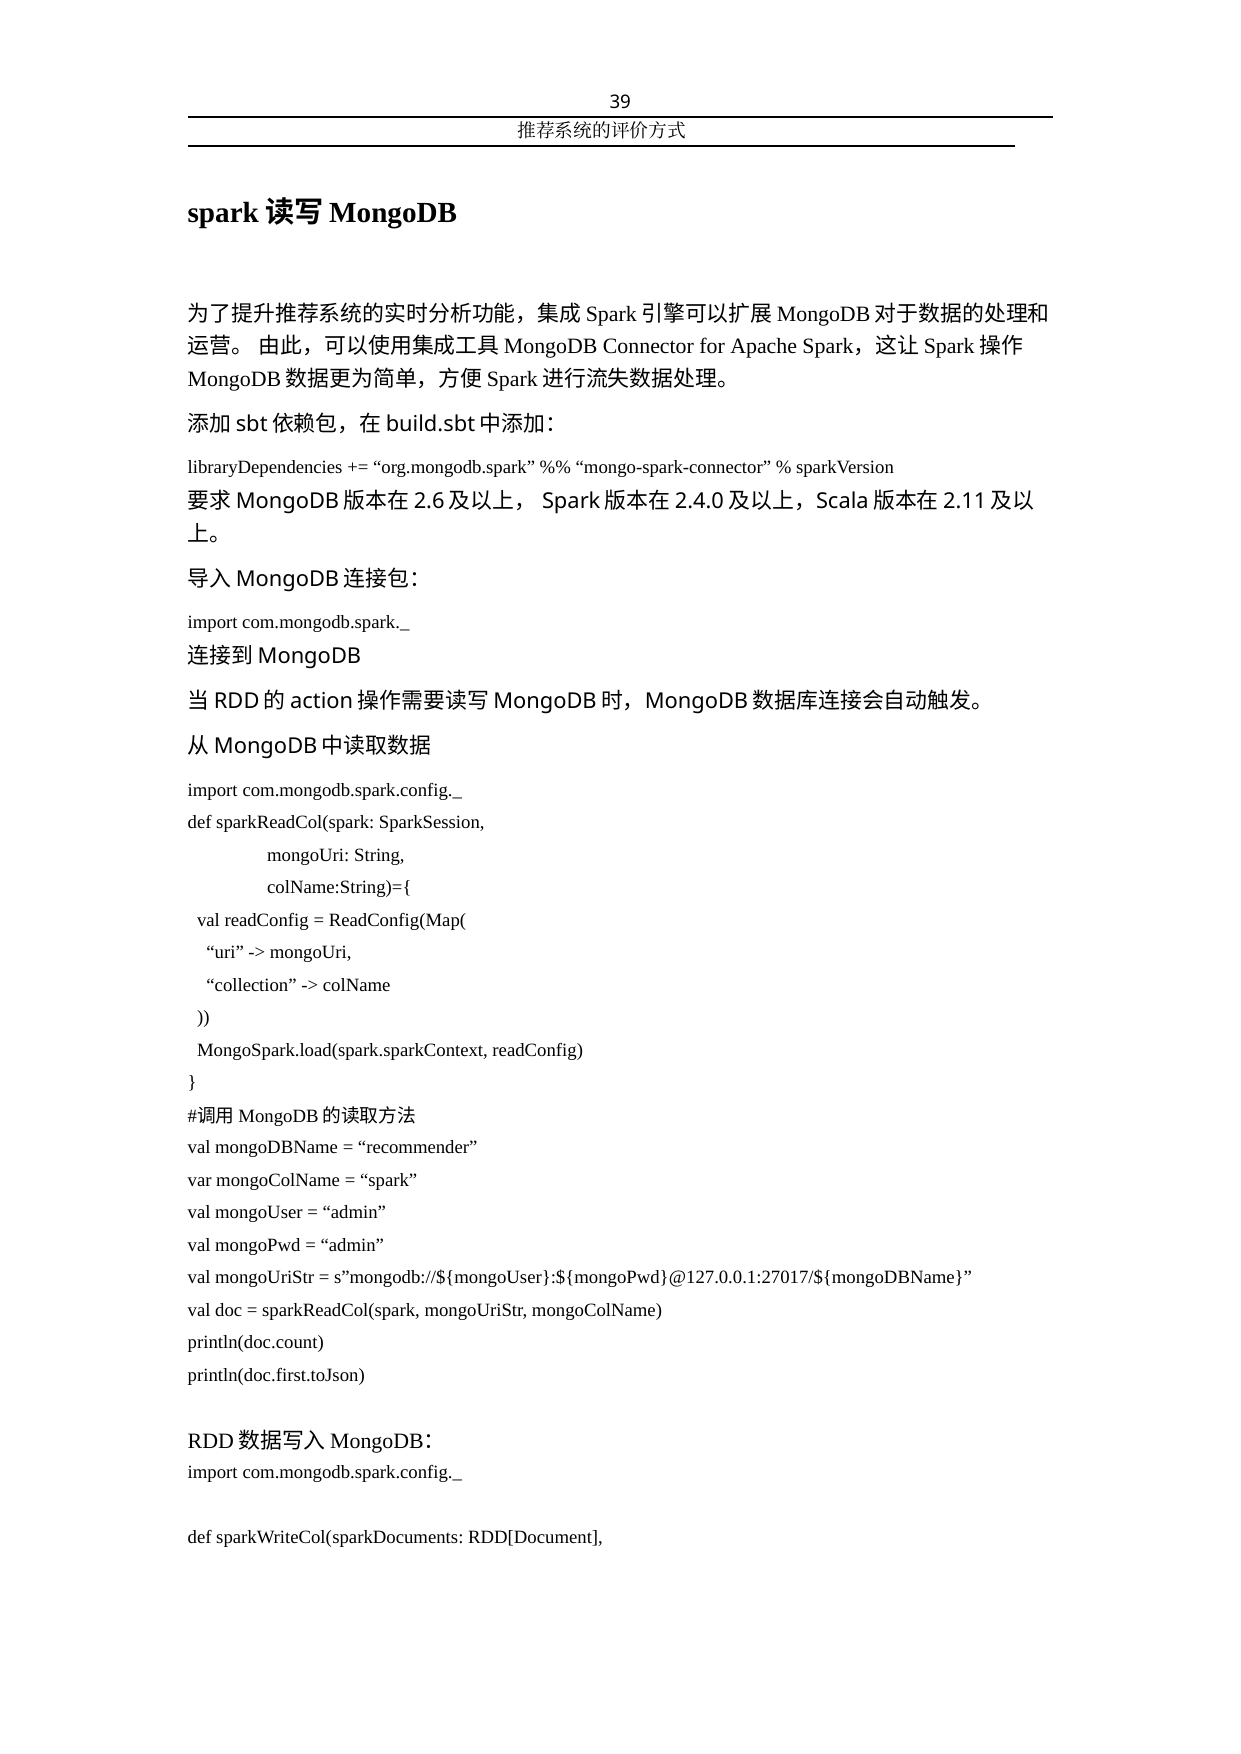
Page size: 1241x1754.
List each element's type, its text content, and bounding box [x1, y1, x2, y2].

text 添加sbt依赖包，在build.sbt中添加： [187, 406, 1053, 438]
text 要求MongoDB版本在2.6及以上， Spark版本在2.4.0及以上，Scala版本在2.11及以上。 [187, 483, 1053, 548]
text val doc = sparkReadCol(spark, mongoUriStr, mongoColName) [187, 1293, 1053, 1326]
subtitle spark读写MongoDB [187, 177, 1053, 242]
text 导入MongoDB连接包： [187, 561, 1053, 593]
text #调用MongoDB的读取方法 [187, 1098, 1053, 1131]
text import com.mongodb.spark.config._ [187, 1456, 1053, 1488]
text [187, 1521, 1053, 1553]
text RDD数据写入MongoDB： [187, 1423, 1053, 1456]
text import com.mongodb.spark.config._ [187, 773, 1053, 806]
text 连接到MongoDB [187, 638, 1053, 671]
text println(doc.count) [187, 1326, 1053, 1358]
text 为了提升推荐系统的实时分析功能，集成Spark引擎可以扩展MongoDB对于数据的处理和运营。 由此，可以使用集成工具MongoDB Connector for Apache Spark，这让Spark操作MongoDB数据更为简单，方便Spark进行流失数据处理。 [187, 296, 1053, 393]
text import com.mongodb.spark._ [187, 606, 1053, 638]
text def sparkReadCol(spark: SparkSession, mongoUri: String, colName:String)={ val readConfig = ReadConfig(Map( “uri” -> mongoUri, “collection” -> colName )) MongoSpark.load(spark.sparkContext, readConfig) } [187, 806, 1053, 1098]
text println(doc.first.toJson) [187, 1358, 1053, 1391]
text 从MongoDB中读取数据 [187, 728, 1053, 761]
text libraryDependencies += “org.mongodb.spark” %% “mongo-spark-connector” % sparkVersion [187, 451, 1053, 483]
text 当RDD的action操作需要读写MongoDB时，MongoDB数据库连接会自动触发。 [187, 683, 1053, 716]
text val mongoDBName = “recommender” var mongoColName = “spark” val mongoUser = “admin” val mongoPwd = “admin” val mongoUriStr = s”mongodb://${mongoUser}:${mongoPwd}@127.0.0.1:27017/${mongoDBName}” [187, 1131, 1053, 1293]
